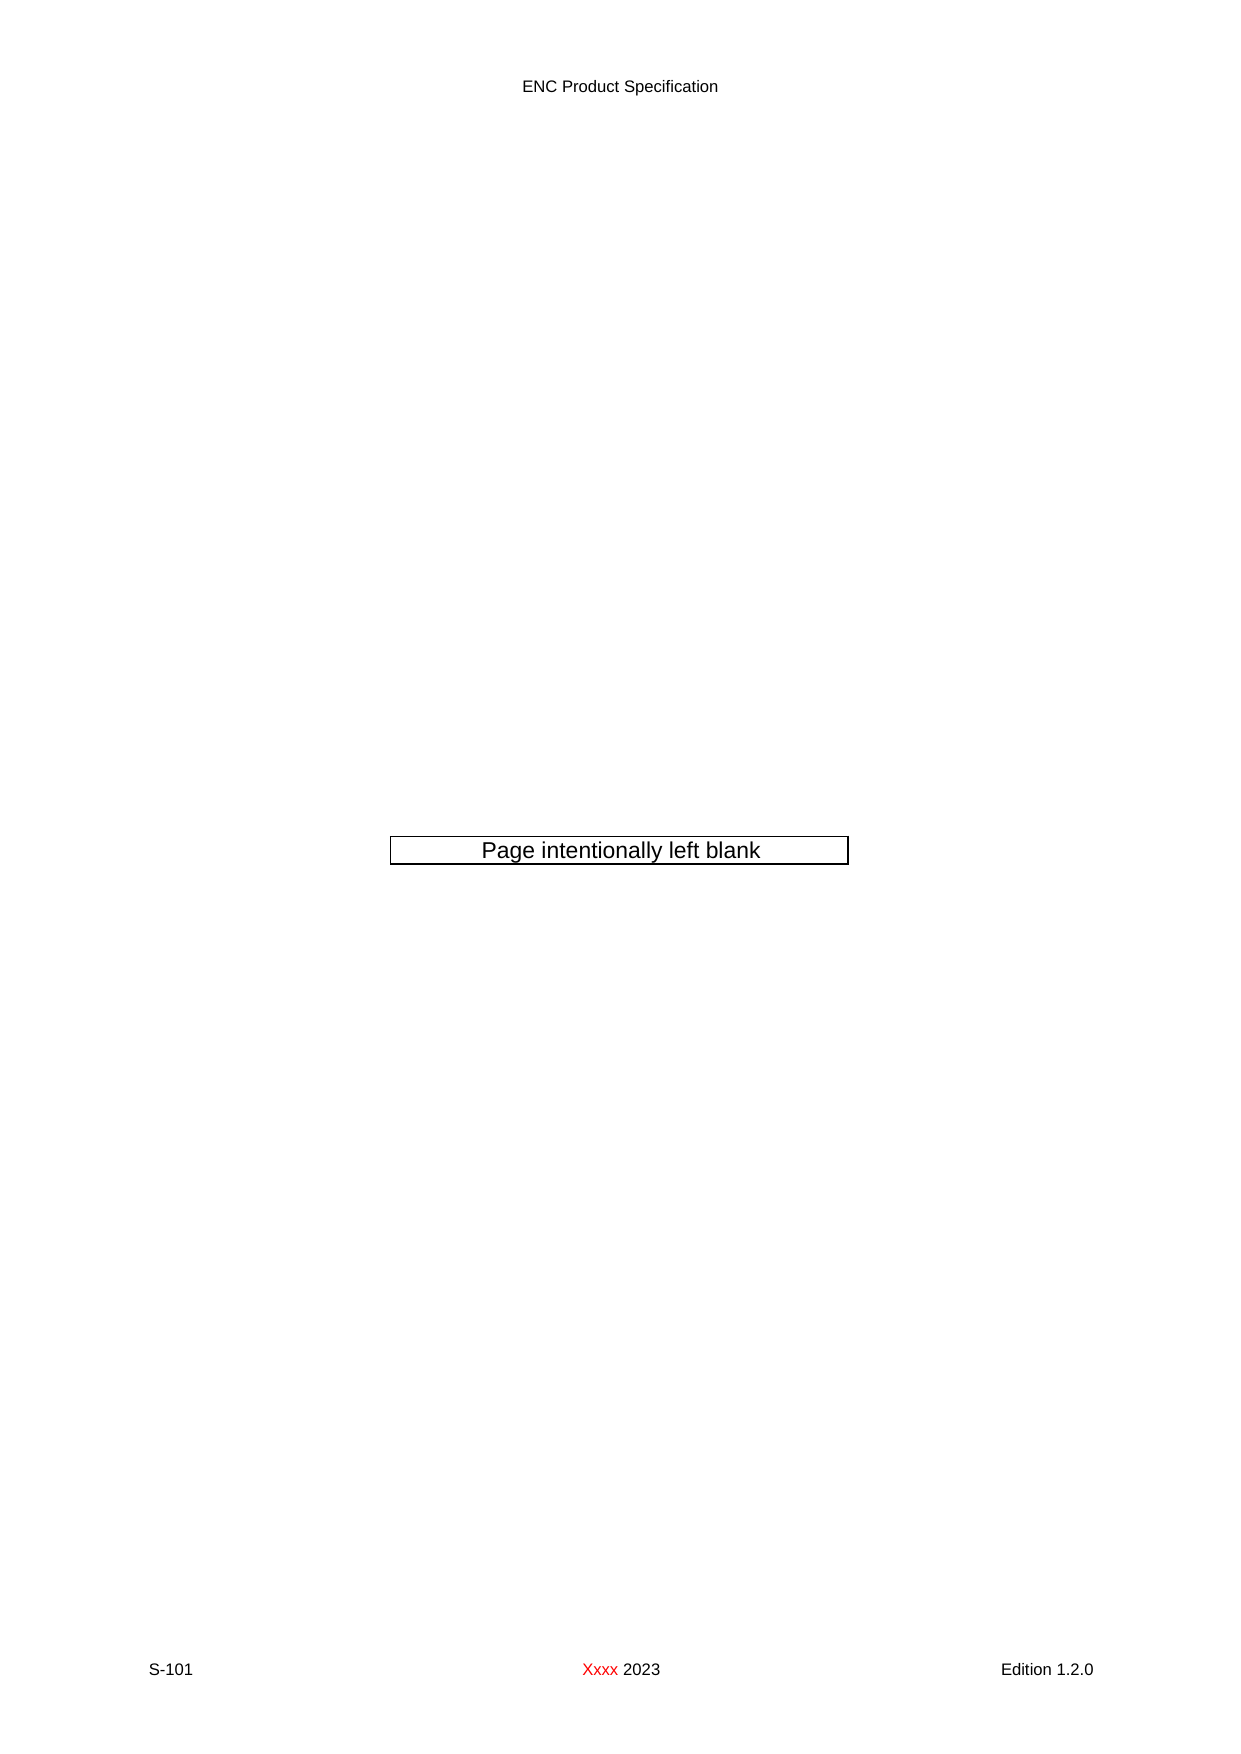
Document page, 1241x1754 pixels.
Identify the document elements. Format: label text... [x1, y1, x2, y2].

text Page intentionally left blank [391, 837, 847, 863]
